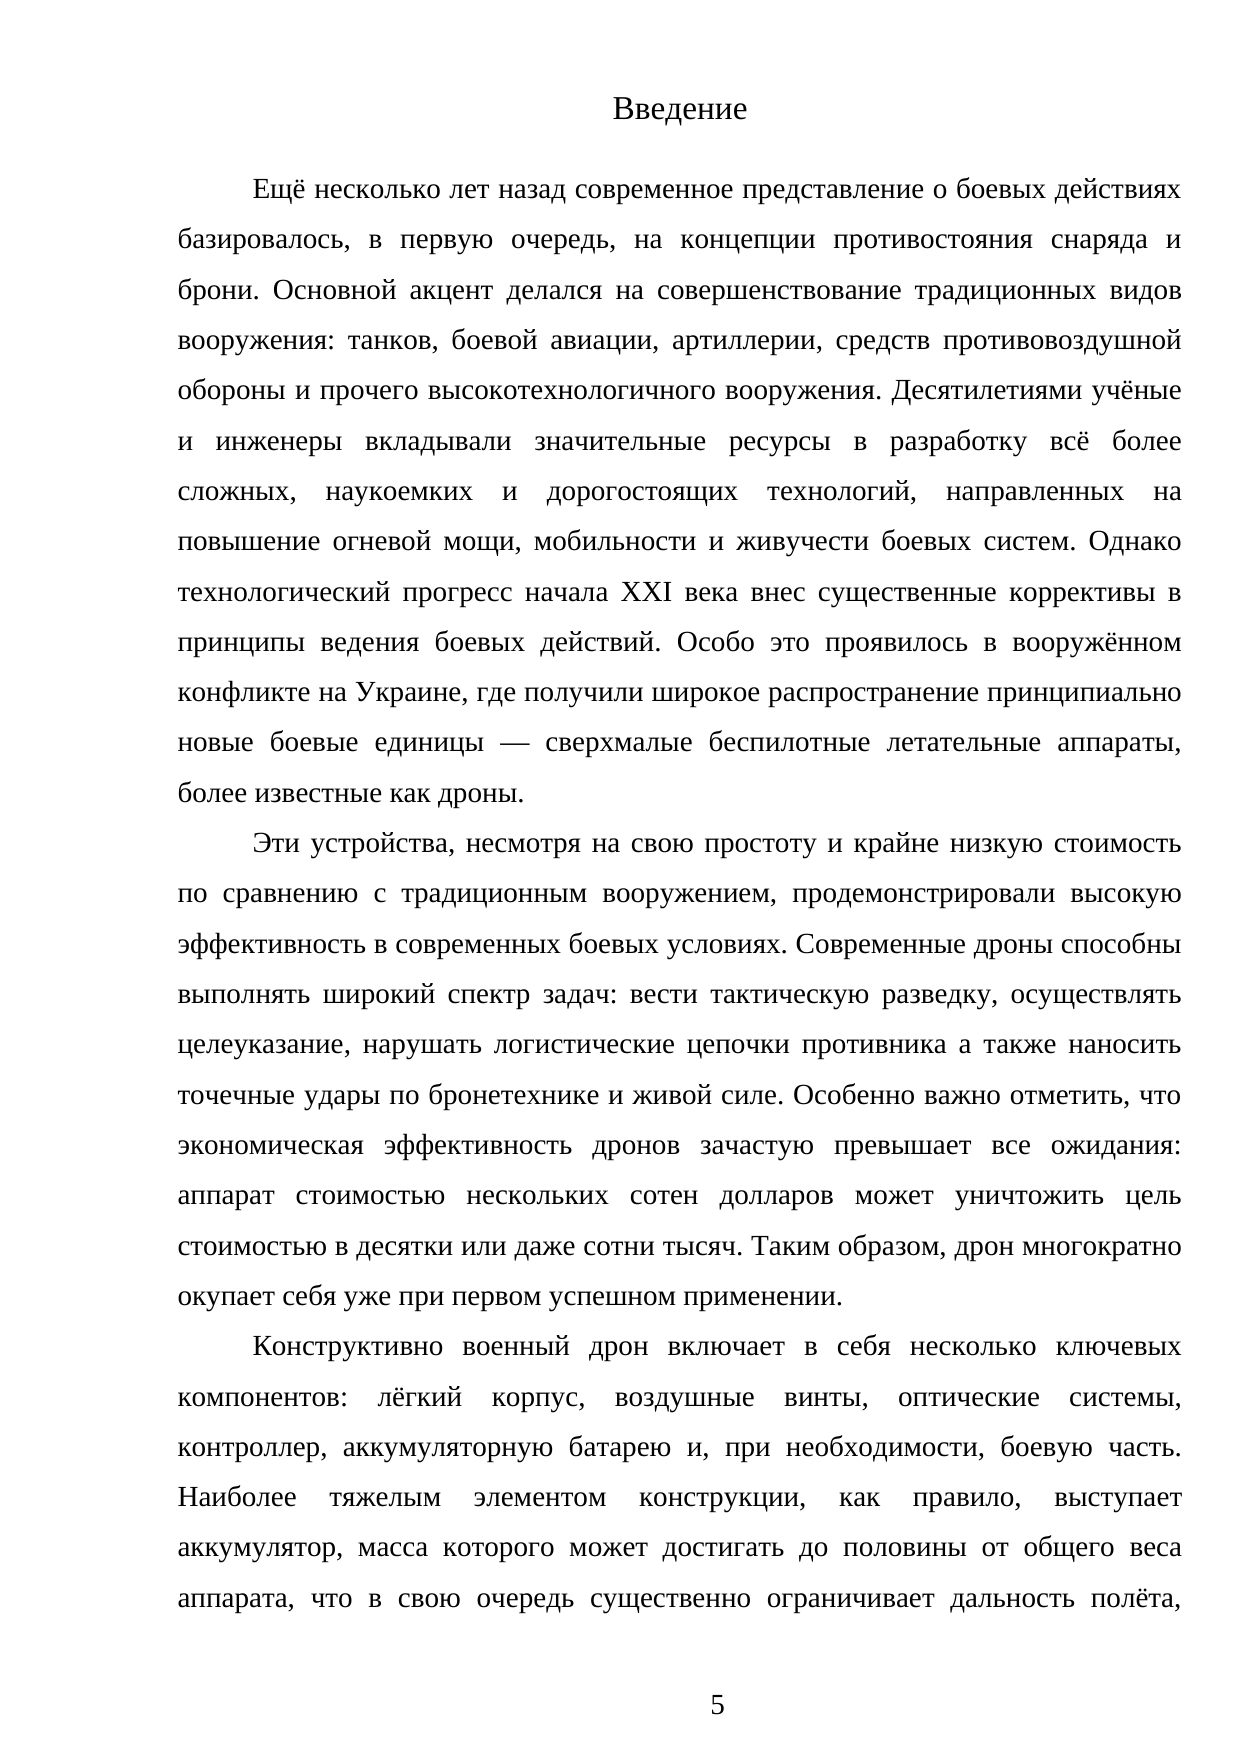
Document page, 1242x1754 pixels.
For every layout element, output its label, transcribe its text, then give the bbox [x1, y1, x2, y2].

subtitle Введение [177, 89, 1183, 127]
text Эти устройства, несмотря на свою простоту и крайне низкую стоимость по сравнению с традиционным вооружением, продемонстрировали высокую эффективность в современных боевых условиях. Современные дроны способны выполнять широкий спектр задач: вести тактическую разведку, осуществлять целеуказание, нарушать логистические цепочки противника а также наносить точечные удары по бронетехнике и живой силе. Особенно важно отметить, что экономическая эффективность дронов зачастую превышает все ожидания: аппарат стоимостью нескольких сотен долларов может уничтожить цель стоимостью в десятки или даже сотни тысяч. Таким образом, дрон многократно окупает себя уже при первом успешном применении. [177, 825, 1183, 1312]
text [177, 1328, 1183, 1613]
text Ещё несколько лет назад современное представление о боевых действиях базировалось, в первую очередь, на концепции противостояния снаряда и брони. Основной акцент делался на совершенствование традиционных видов вооружения: танков, боевой авиации, артиллерии, средств противовоздушной обороны и прочего высокотехнологичного вооружения. Десятилетиями учёные и инженеры вкладывали значительные ресурсы в разработку всё более сложных, наукоемких и дорогостоящих технологий, направленных на повышение огневой мощи, мобильности и живучести боевых систем. Однако технологический прогресс начала XXI века внес существенные коррективы в принципы ведения боевых действий. Особо это проявилось в вооружённом конфликте на Украине, где получили широкое распространение принципиально новые боевые единицы — сверхмалые беспилотные летательные аппараты, более известные как дроны. [177, 171, 1183, 808]
